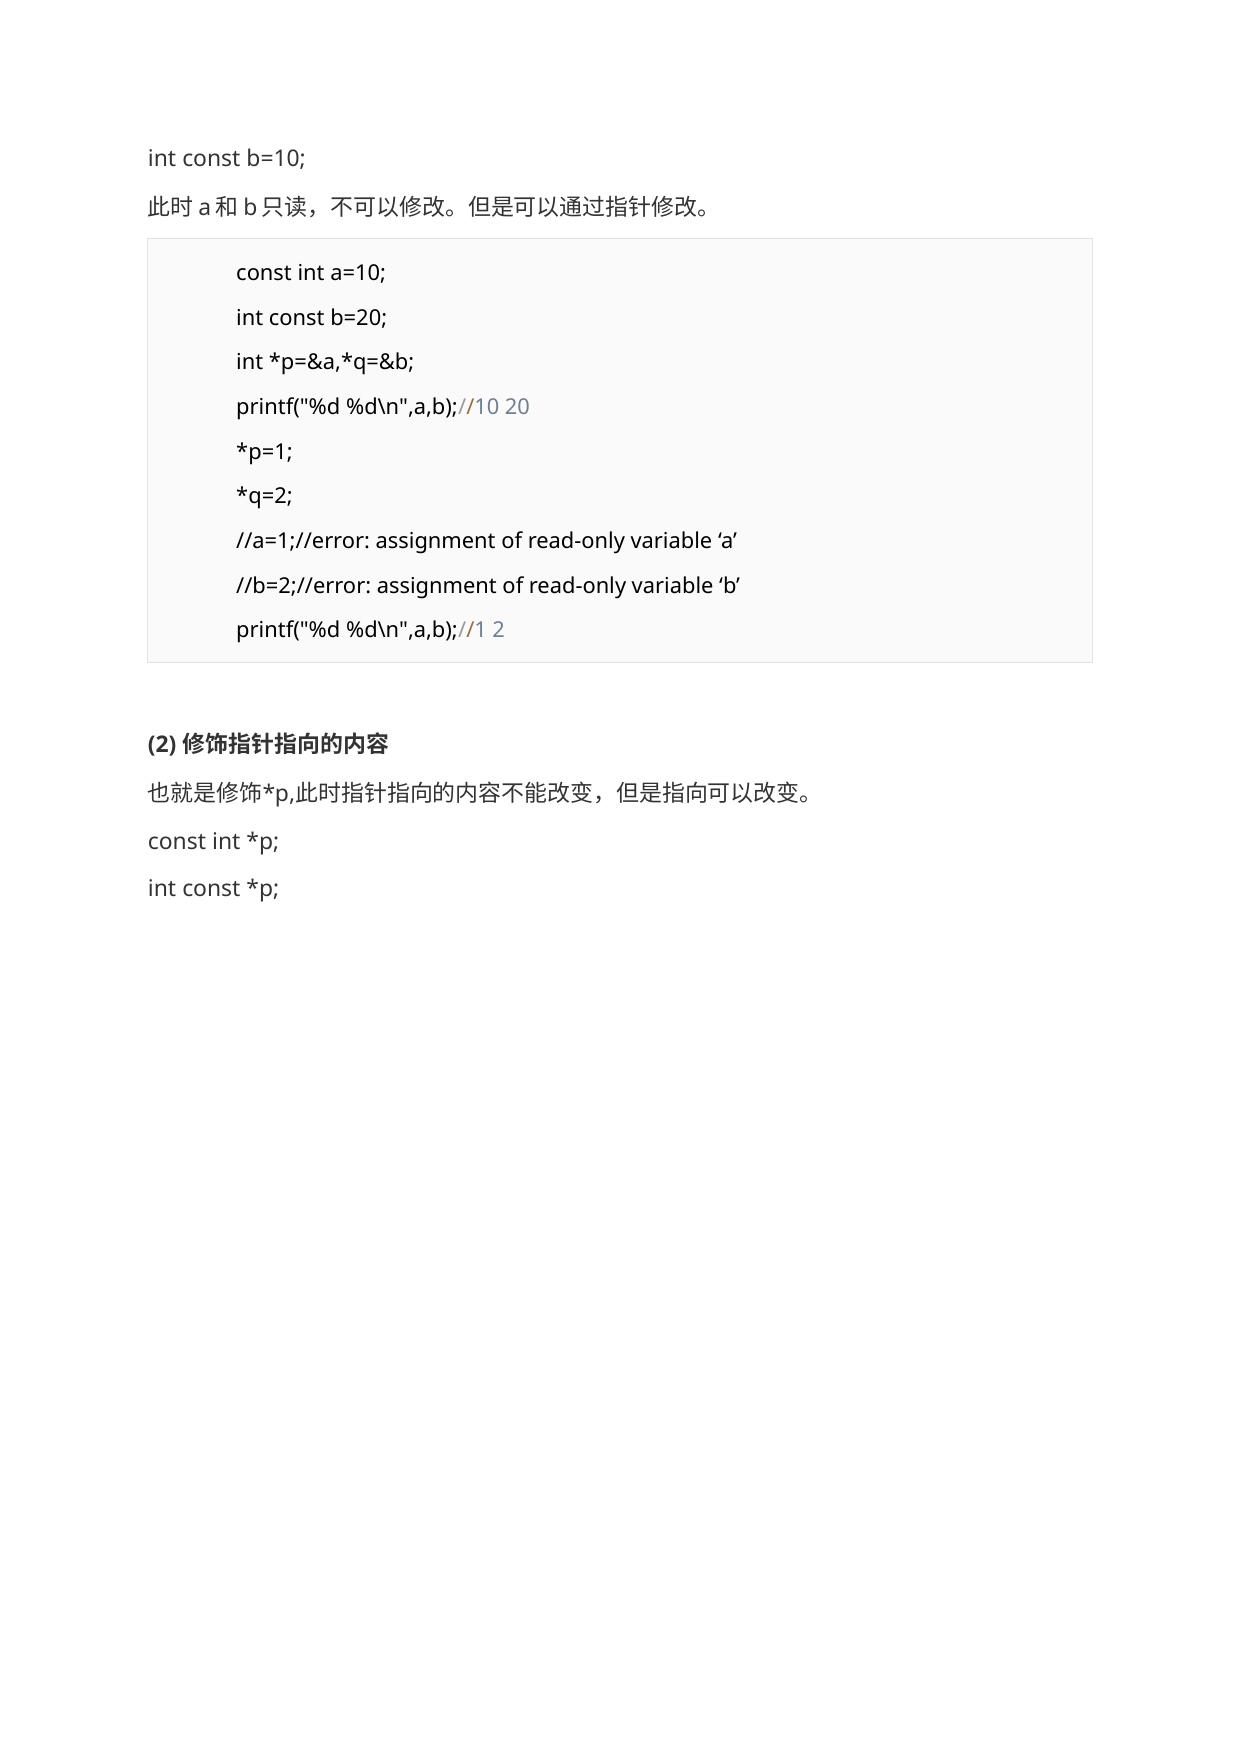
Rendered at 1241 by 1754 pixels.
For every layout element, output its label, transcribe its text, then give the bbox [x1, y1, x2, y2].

text int const *p; [148, 871, 1093, 903]
text 此时a和b只读，不可以修改。但是可以通过指针修改。 [148, 189, 1093, 222]
text int const b=10; [148, 142, 1093, 173]
text 也就是修饰*p,此时指针指向的内容不能改变，但是指向可以改变。 [148, 775, 1093, 808]
text const int *p; [148, 824, 1093, 856]
list 修饰指针指向的内容 [148, 725, 1093, 759]
